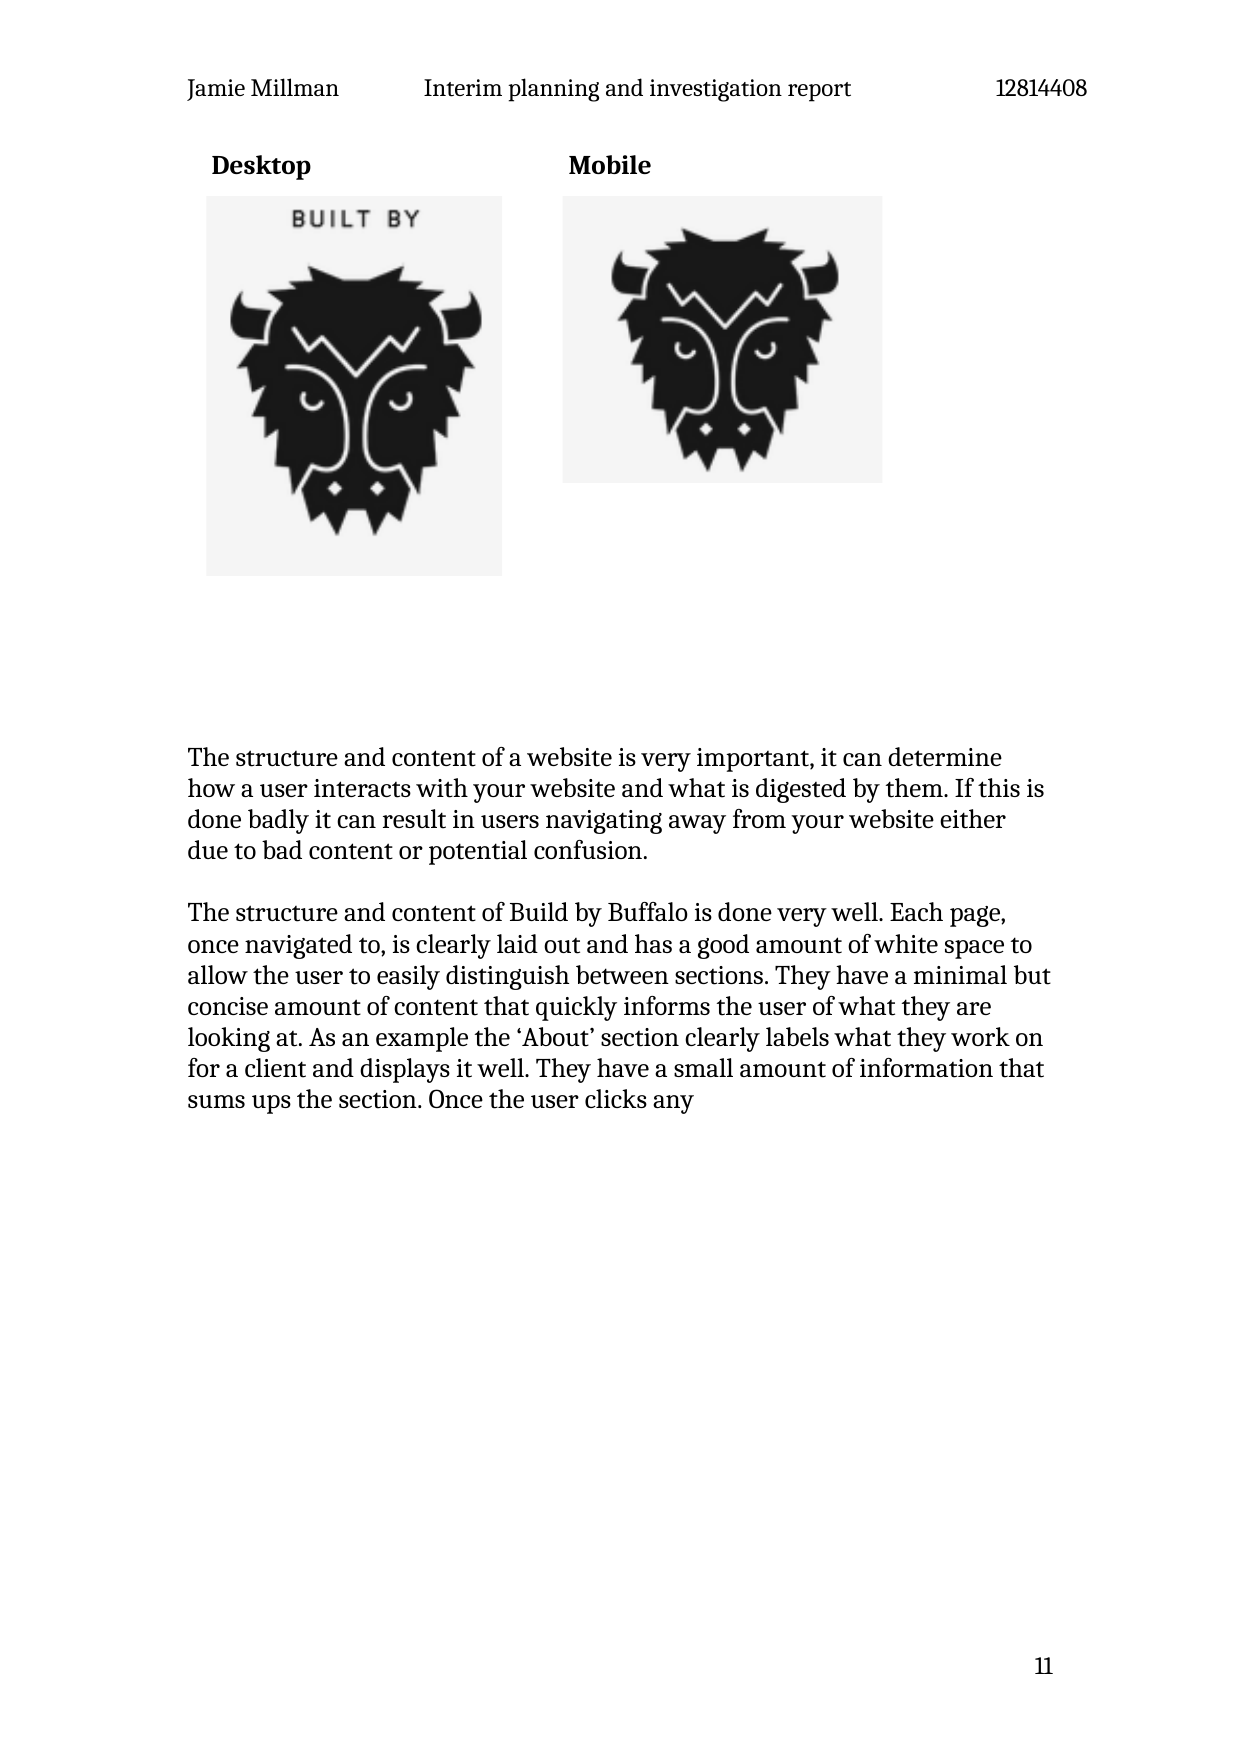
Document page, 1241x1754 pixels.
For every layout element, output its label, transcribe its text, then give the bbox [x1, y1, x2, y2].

text Desktop Mobile [187, 150, 1053, 181]
picture [562, 196, 883, 483]
text The structure and content of Build by Buffalo is done very well. Each page, once navigated to, is clearly laid out and has a good amount of white space to allow the user to easily distinguish between sections. They have a minimal but concise amount of content that quickly informs the user of what they are looking at. As an example the ‘About’ section clearly labels what they work on for a client and displays it well. They have a small amount of information that sums ups the section. Once the user clicks any [187, 897, 1053, 1116]
text The structure and content of a website is very important, it can determine how a user interacts with your website and what is digested by them. If this is done badly it can result in users navigating away from your website either due to bad content or potential confusion. [187, 742, 1053, 866]
picture [206, 196, 503, 576]
